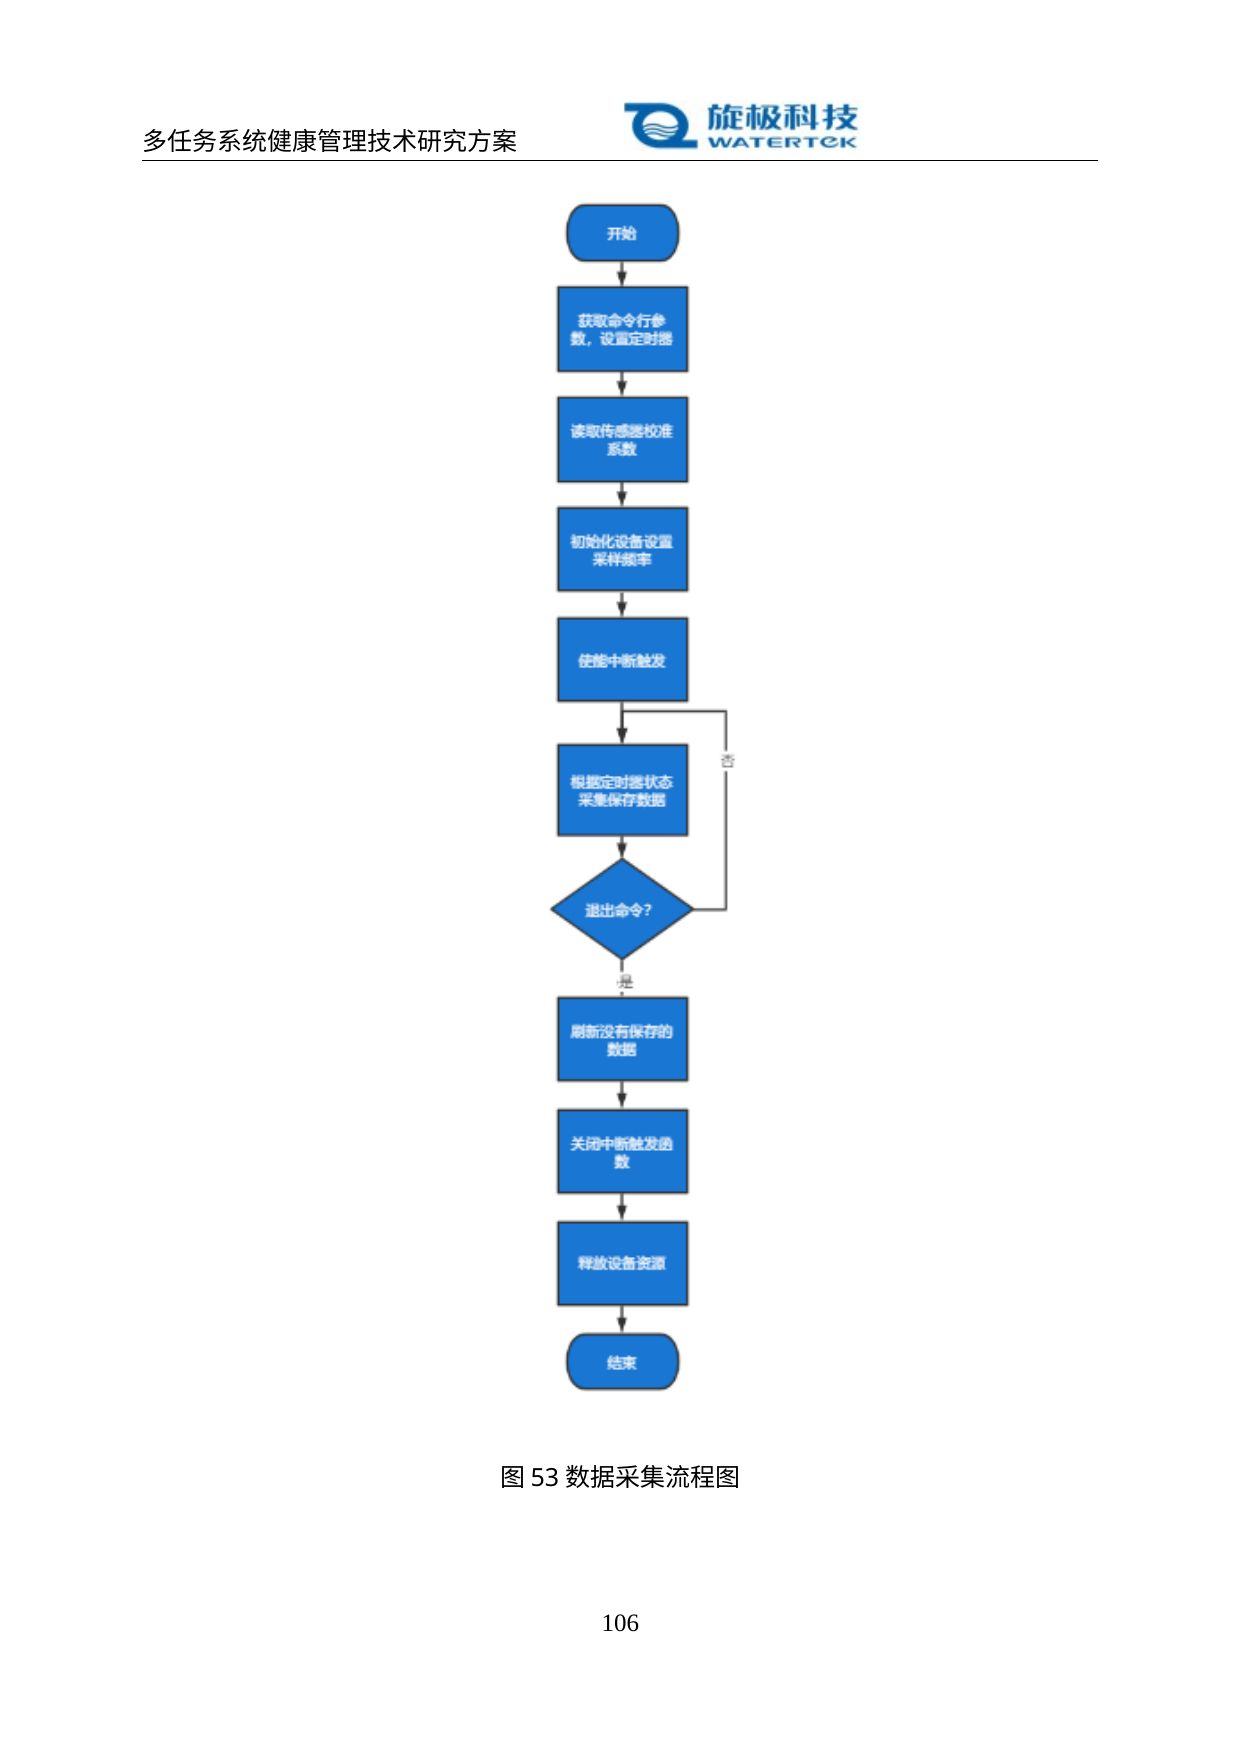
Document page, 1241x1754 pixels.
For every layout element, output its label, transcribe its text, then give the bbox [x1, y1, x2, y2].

picture [417, 171, 824, 1411]
picture [623, 100, 861, 151]
list 数据采集流程图 [142, 1442, 1098, 1510]
